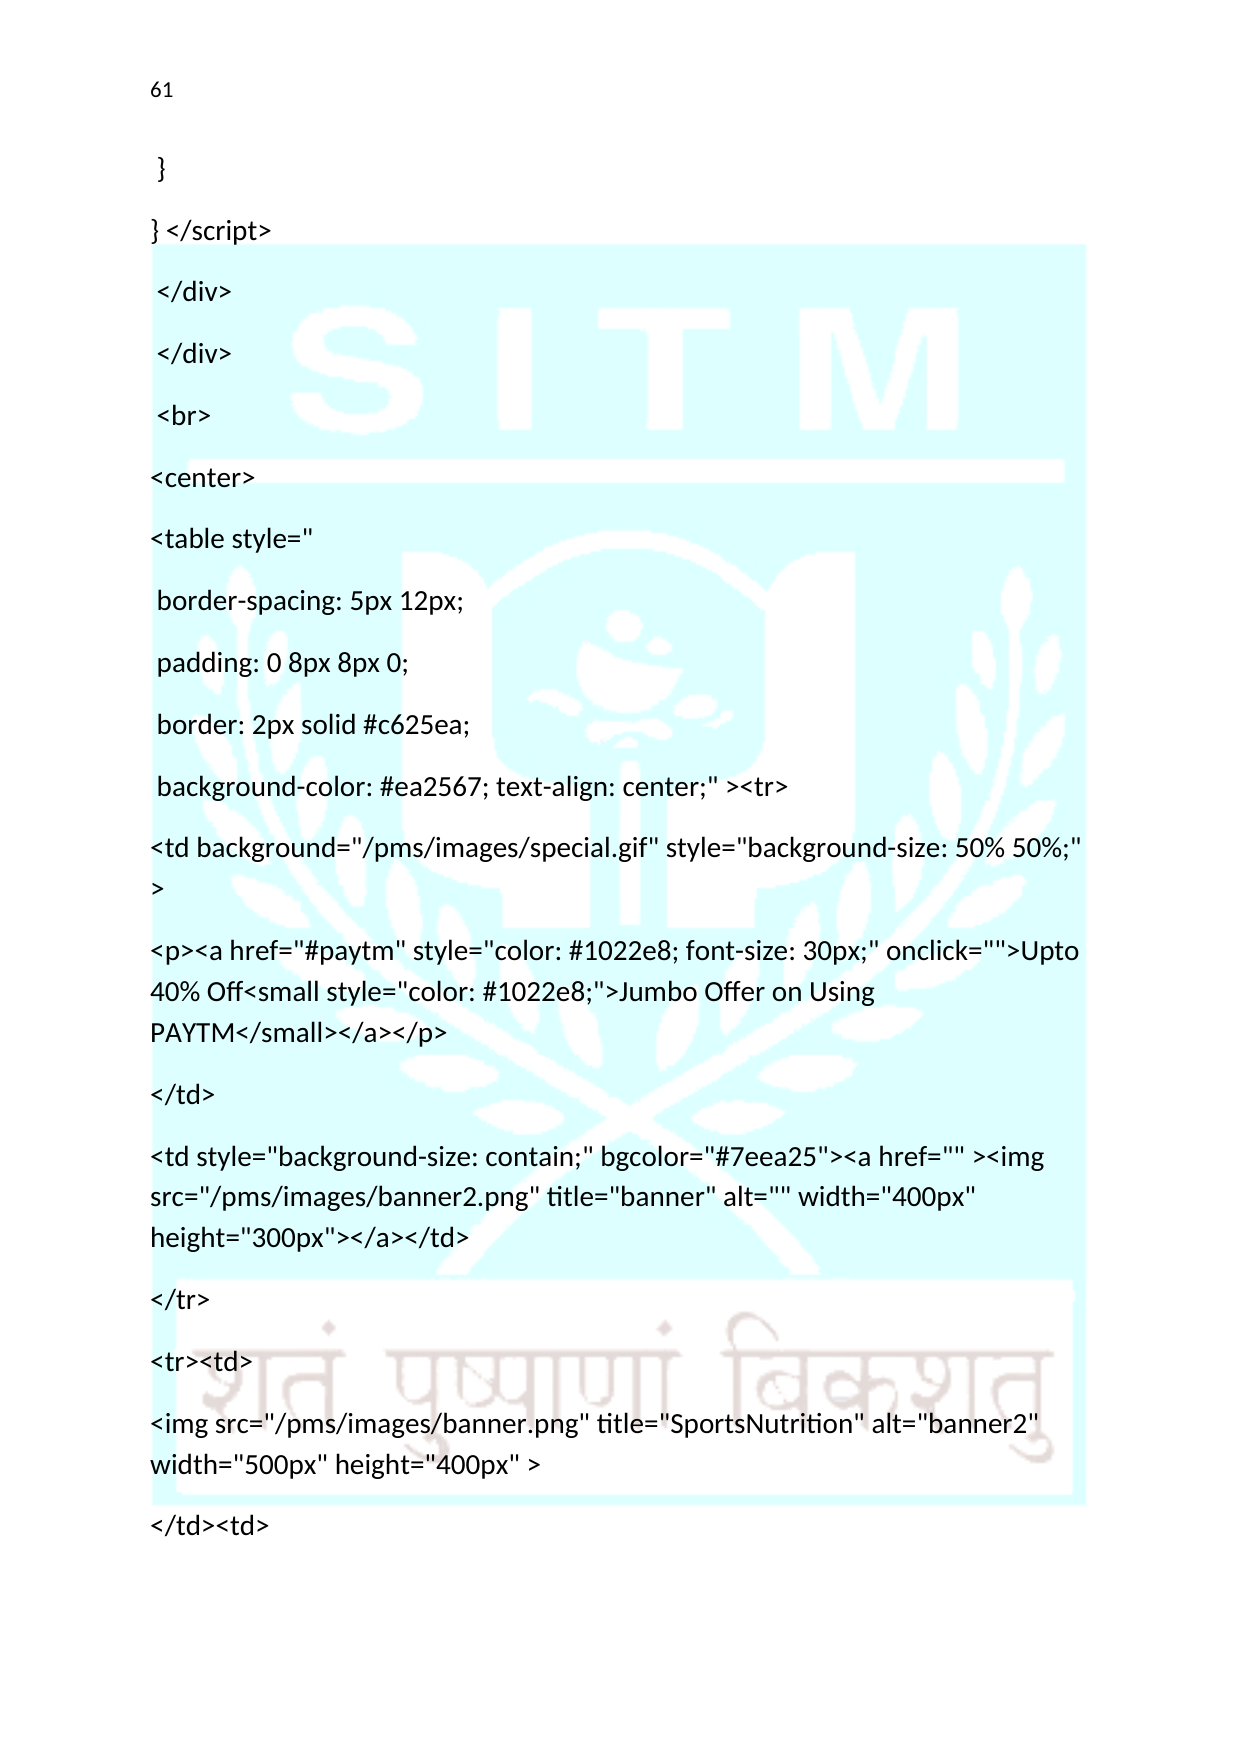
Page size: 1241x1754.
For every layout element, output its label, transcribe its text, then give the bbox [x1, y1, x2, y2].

text <tr><td> [150, 1343, 1090, 1379]
text <img src="/pms/images/banner.png" title="SportsNutrition" alt="banner2" width="500px" height="400px" > [150, 1405, 1090, 1481]
text </div> [150, 273, 1090, 309]
text padding: 0 8px 8px 0; [150, 644, 1090, 680]
text </tr> [150, 1281, 1090, 1317]
text background-color: #ea2567; text-align: center;" ><tr> [150, 768, 1090, 803]
text } [150, 150, 1090, 186]
text <table style=" [150, 521, 1090, 556]
text <br> [150, 397, 1090, 433]
text <p><a href="#paytm" style="color: #1022e8; font-size: 30px;" onclick="">Upto 40% Off<small style="color: #1022e8;">Jumbo Offer on Using PAYTM</small></a></p> [150, 932, 1090, 1050]
text <td style="background-size: contain;" bgcolor="#7eea25"><a href="" ><img src="/pms/images/banner2.png" title="banner" alt="" width="400px" height="300px"></a></td> [150, 1138, 1090, 1255]
text border-spacing: 5px 12px; [150, 582, 1090, 618]
text } </script> [150, 212, 1090, 247]
text border: 2px solid #c625ea; [150, 706, 1090, 742]
text <center> [150, 459, 1090, 494]
text </td><td> [150, 1507, 1090, 1543]
text </td> [150, 1076, 1090, 1111]
text </div> [150, 335, 1090, 371]
text <td background="/pms/images/special.gif" style="background-size: 50% 50%;" > [150, 829, 1090, 906]
